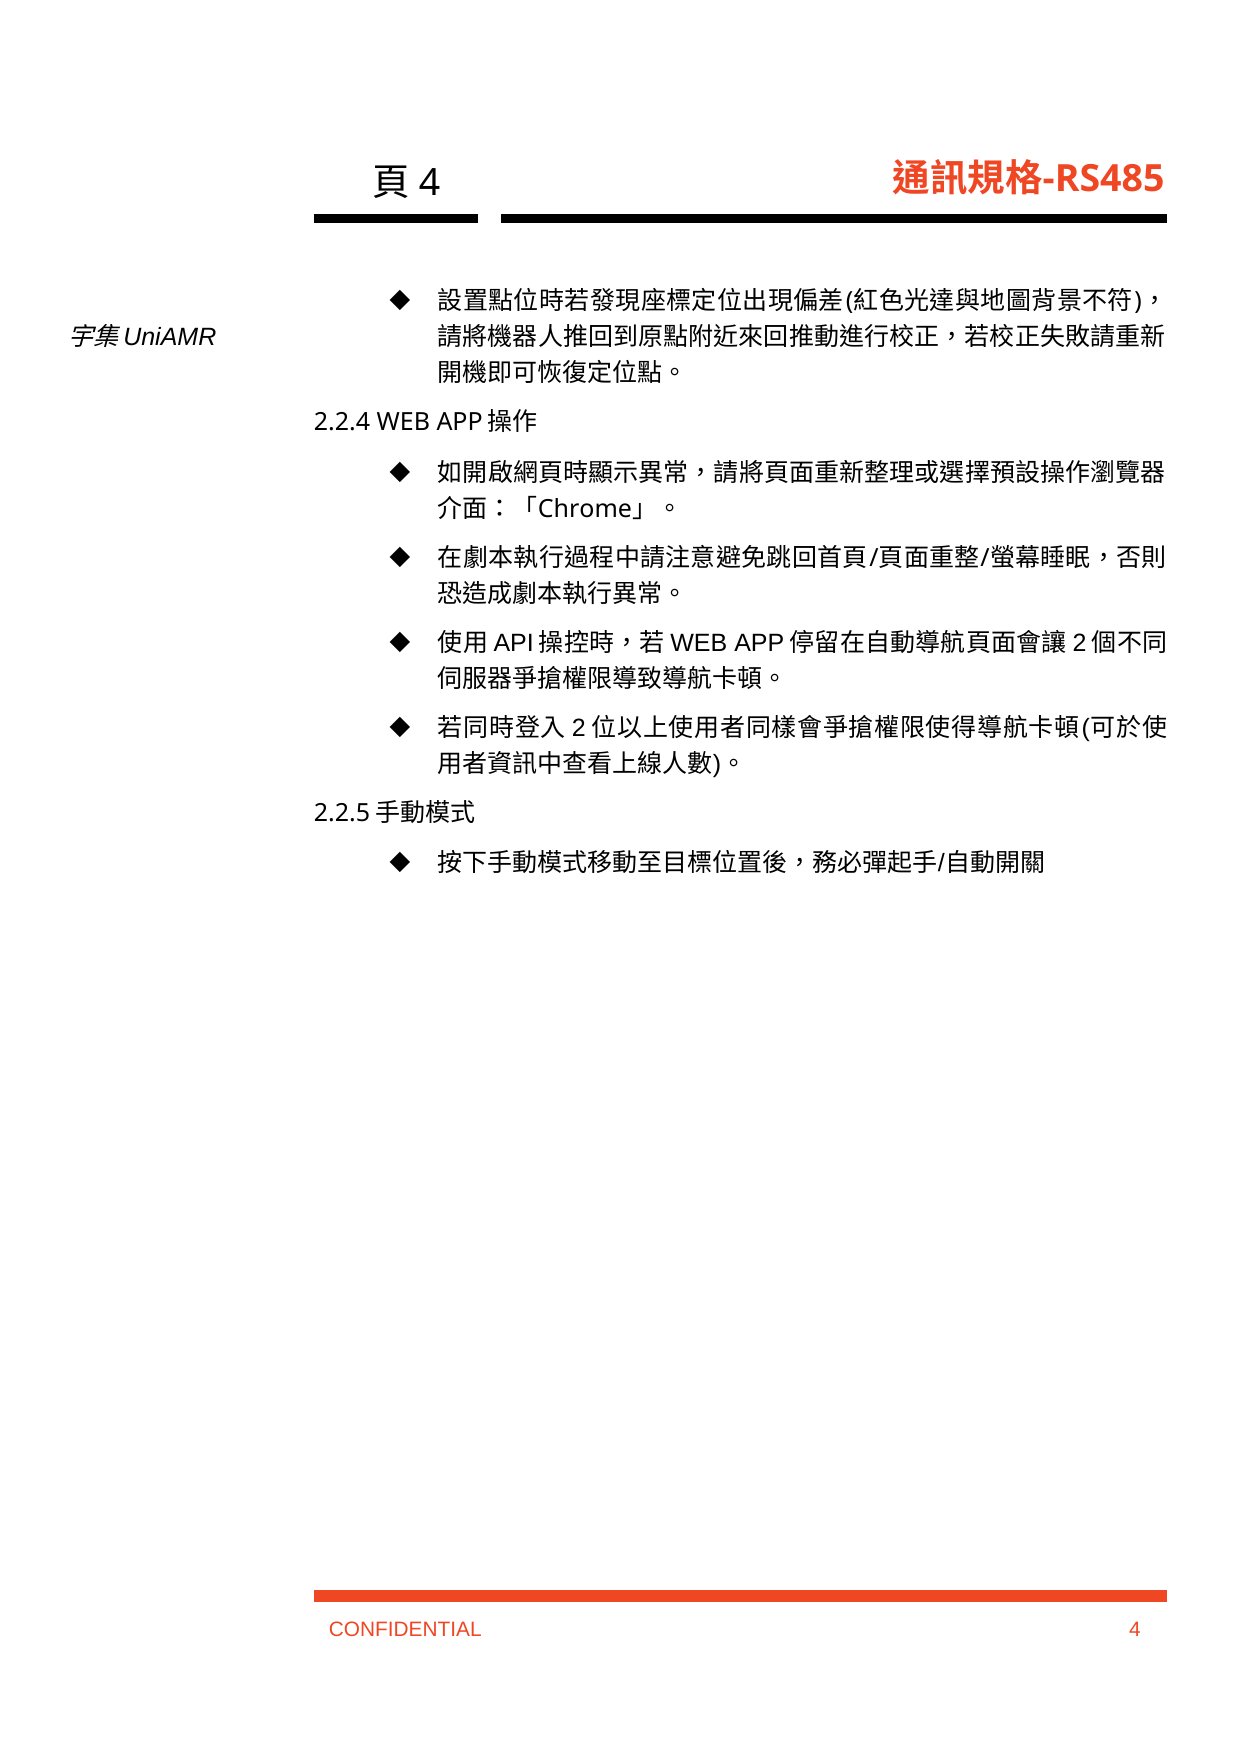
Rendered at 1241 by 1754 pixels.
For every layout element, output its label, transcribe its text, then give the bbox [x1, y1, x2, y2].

text 2.2.4 WEB APP操作 [314, 401, 1167, 438]
list 按下手動模式移動至目標位置後，務必彈起手/自動開關 [387, 843, 1167, 879]
list 若同時登入2位以上使用者同樣會爭搶權限使得導航卡頓(可於使用者資訊中查看上線人數)。 [387, 707, 1167, 779]
list 在劇本執行過程中請注意避免跳回首頁/頁面重整/螢幕睡眠，否則恐造成劇本執行異常。 [387, 537, 1167, 609]
list 如開啟網頁時顯示異常，請將頁面重新整理或選擇預設操作瀏覽器介面：「Chrome」。 [387, 452, 1167, 524]
text 2.2.5手動模式 [314, 792, 1167, 828]
list 使用API操控時，若WEB APP停留在自動導航頁面會讓2個不同伺服器爭搶權限導致導航卡頓。 [387, 622, 1167, 694]
list 設置點位時若發現座標定位出現偏差(紅色光達與地圖背景不符)，請將機器人推回到原點附近來回推動進行校正，若校正失敗請重新開機即可恢復定位點。 [387, 280, 1167, 389]
